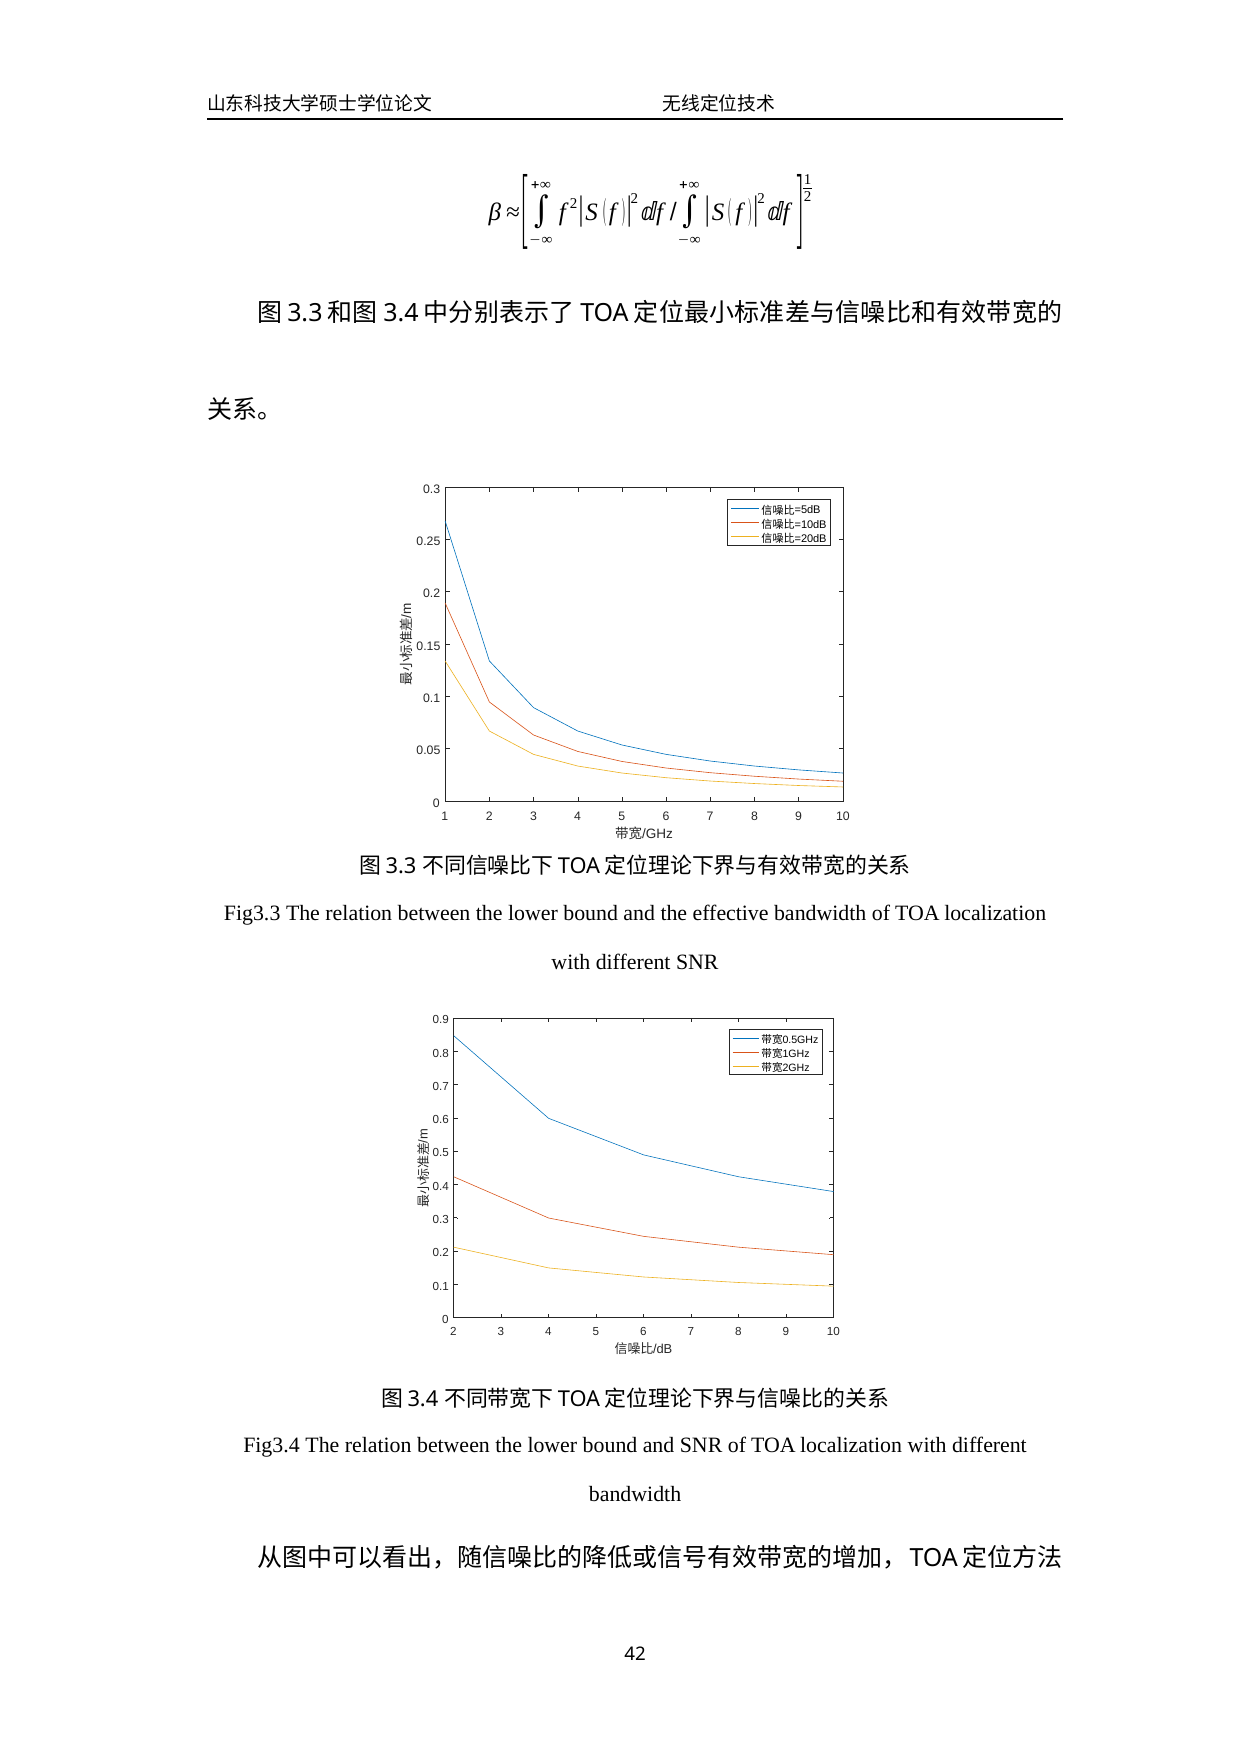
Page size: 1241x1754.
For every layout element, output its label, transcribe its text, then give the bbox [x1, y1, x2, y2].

text Fig3.4 The relation between the lower bound and SNR of TOA localization with different bandwidth [207, 1429, 1063, 1510]
text 图3.3 不同信噪比下TOA定位理论下界与有效带宽的关系 [207, 848, 1063, 881]
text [207, 1523, 1063, 1588]
text 图3.3和图3.4中分别表示了TOA定位最小标准差与信噪比和有效带宽的关系。 [207, 278, 1063, 440]
text 图3.4 不同带宽下TOA定位理论下界与信噪比的关系 [207, 1380, 1063, 1413]
text Fig3.3 The relation between the lower bound and the effective bandwidth of TOA localization with different SNR [207, 897, 1063, 978]
text 式（3.8） [207, 162, 1063, 259]
